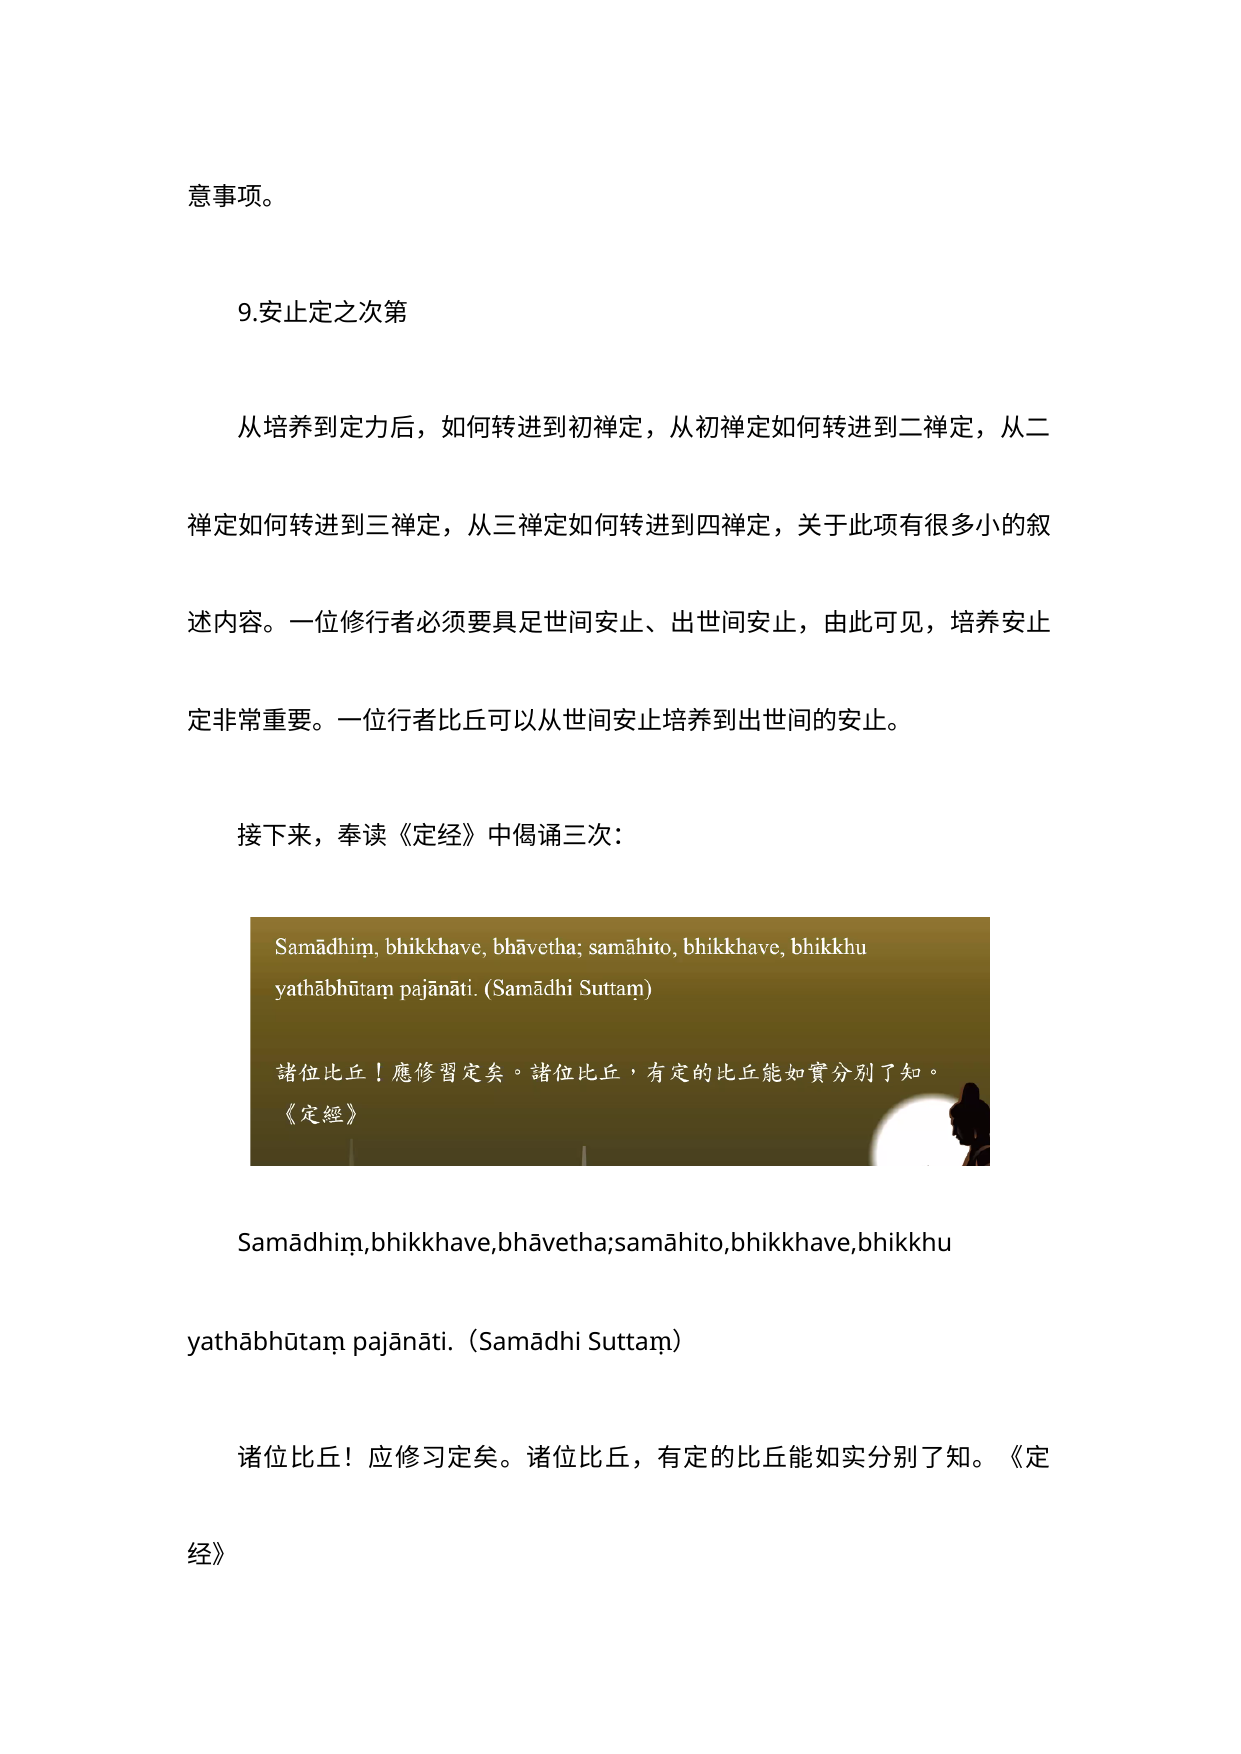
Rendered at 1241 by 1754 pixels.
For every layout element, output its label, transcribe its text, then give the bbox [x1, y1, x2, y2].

text Samādhiṃ,bhikkhave,bhāvetha;samāhito,bhikkhave,bhikkhu yathābhūtaṃ pajānāti.（Samādhi Suttaṃ） [187, 1209, 1053, 1372]
picture [250, 917, 990, 1166]
text 诸位比丘！应修习定矣。诸位比丘，有定的比丘能如实分别了知。《定经》 [187, 1423, 1053, 1585]
text 9.安止定之次第 [187, 278, 1053, 343]
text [187, 162, 1053, 227]
text 从培养到定力后，如何转进到初禅定，从初禅定如何转进到二禅定，从二禅定如何转进到三禅定，从三禅定如何转进到四禅定，关于此项有很多小的叙述内容。一位修行者必须要具足世间安止、出世间安止，由此可见，培养安止定非常重要。一位行者比丘可以从世间安止培养到出世间的安止。 [187, 393, 1053, 751]
text 接下来，奉读《定经》中偈诵三次： [187, 801, 1053, 866]
